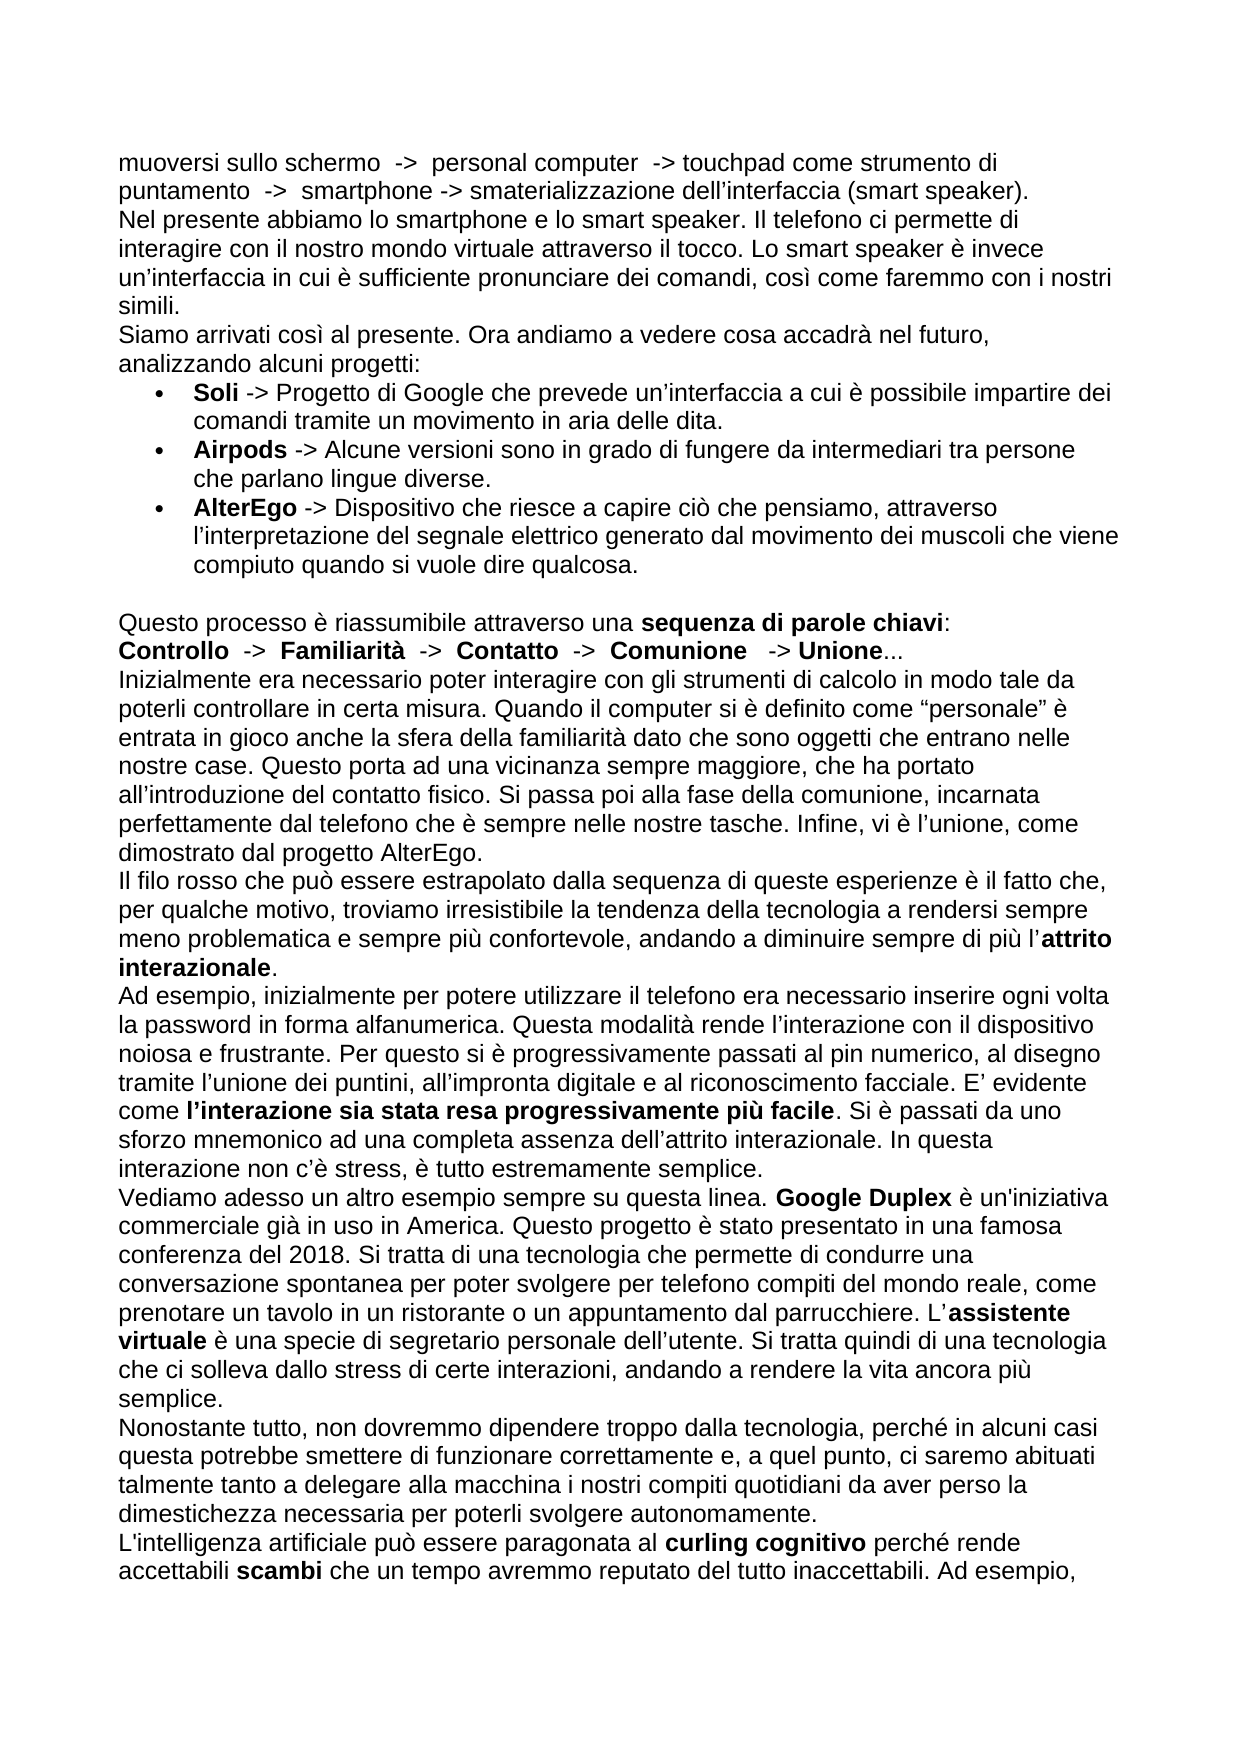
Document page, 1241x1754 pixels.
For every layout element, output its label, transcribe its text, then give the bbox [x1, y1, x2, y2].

text Nel presente abbiamo lo smartphone e lo smart speaker. Il telefono ci permette di interagire con il nostro mondo virtuale attraverso il tocco. Lo smart speaker è invece un’interfaccia in cui è sufficiente pronunciare dei comandi, così come faremmo con i nostri simili. [118, 205, 1122, 320]
text Inizialmente era necessario poter interagire con gli strumenti di calcolo in modo tale da poterli controllare in certa misura. Quando il computer si è definito come “personale” è entrata in gioco anche la sfera della familiarità dato che sono oggetti che entrano nelle nostre case. Questo porta ad una vicinanza sempre maggiore, che ha portato all’introduzione del contatto fisico. Si passa poi alla fase della comunione, incarnata perfettamente dal telefono che è sempre nelle nostre tasche. Infine, vi è l’unione, come dimostrato dal progetto AlterEgo. [118, 665, 1122, 866]
text Ad esempio, inizialmente per potere utilizzare il telefono era necessario inserire ogni volta la password in forma alfanumerica. Questa modalità rende l’interazione con il dispositivo noiosa e frustrante. Per questo si è progressivamente passati al pin numerico, al disegno tramite l’unione dei puntini, all’impronta digitale e al riconoscimento facciale. E’ evidente come l’interazione sia stata resa progressivamente più facile. Si è passati da uno sforzo mnemonico ad una completa assenza dell’attrito interazionale. In questa interazione non c’è stress, è tutto estremamente semplice. [118, 981, 1122, 1183]
text Controllo -> Familiarità -> Contatto -> Comunione -> Unione... [118, 636, 1122, 665]
text Questo processo è riassumibile attraverso una sequenza di parole chiavi: [118, 608, 1122, 636]
text Vediamo adesso un altro esempio sempre su questa linea. Google Duplex è un'iniziativa commerciale già in uso in America. Questo progetto è stato presentato in una famosa conferenza del 2018. Si tratta di una tecnologia che permette di condurre una conversazione spontanea per poter svolgere per telefono compiti del mondo reale, come prenotare un tavolo in un ristorante o un appuntamento dal parrucchiere. L’assistente virtuale è una specie di segretario personale dell’utente. Si tratta quindi di una tecnologia che ci solleva dallo stress di certe interazioni, andando a rendere la vita ancora più semplice. [118, 1183, 1122, 1413]
list AlterEgo -> Dispositivo che riesce a capire ciò che pensiamo, attraverso l’interpretazione del segnale elettrico generato dal movimento dei muscoli che viene compiuto quando si vuole dire qualcosa. [156, 493, 1122, 579]
list Airpods -> Alcune versioni sono in grado di fungere da intermediari tra persone che parlano lingue diverse. [156, 435, 1122, 493]
list Soli -> Progetto di Google che prevede un’interfaccia a cui è possibile impartire dei comandi tramite un movimento in aria delle dita. [156, 378, 1122, 435]
text Il filo rosso che può essere estrapolato dalla sequenza di queste esperienze è il fatto che, per qualche motivo, troviamo irresistibile la tendenza della tecnologia a rendersi sempre meno problematica e sempre più confortevole, andando a diminuire sempre di più l’attrito interazionale. [118, 866, 1122, 981]
text Siamo arrivati così al presente. Ora andiamo a vedere cosa accadrà nel futuro, analizzando alcuni progetti: [118, 320, 1122, 378]
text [118, 1528, 1122, 1585]
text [118, 148, 1122, 205]
text Nonostante tutto, non dovremmo dipendere troppo dalla tecnologia, perché in alcuni casi questa potrebbe smettere di funzionare correttamente e, a quel punto, ci saremo abituati talmente tanto a delegare alla macchina i nostri compiti quotidiani da aver perso la dimestichezza necessaria per poterli svolgere autonomamente. [118, 1413, 1122, 1528]
